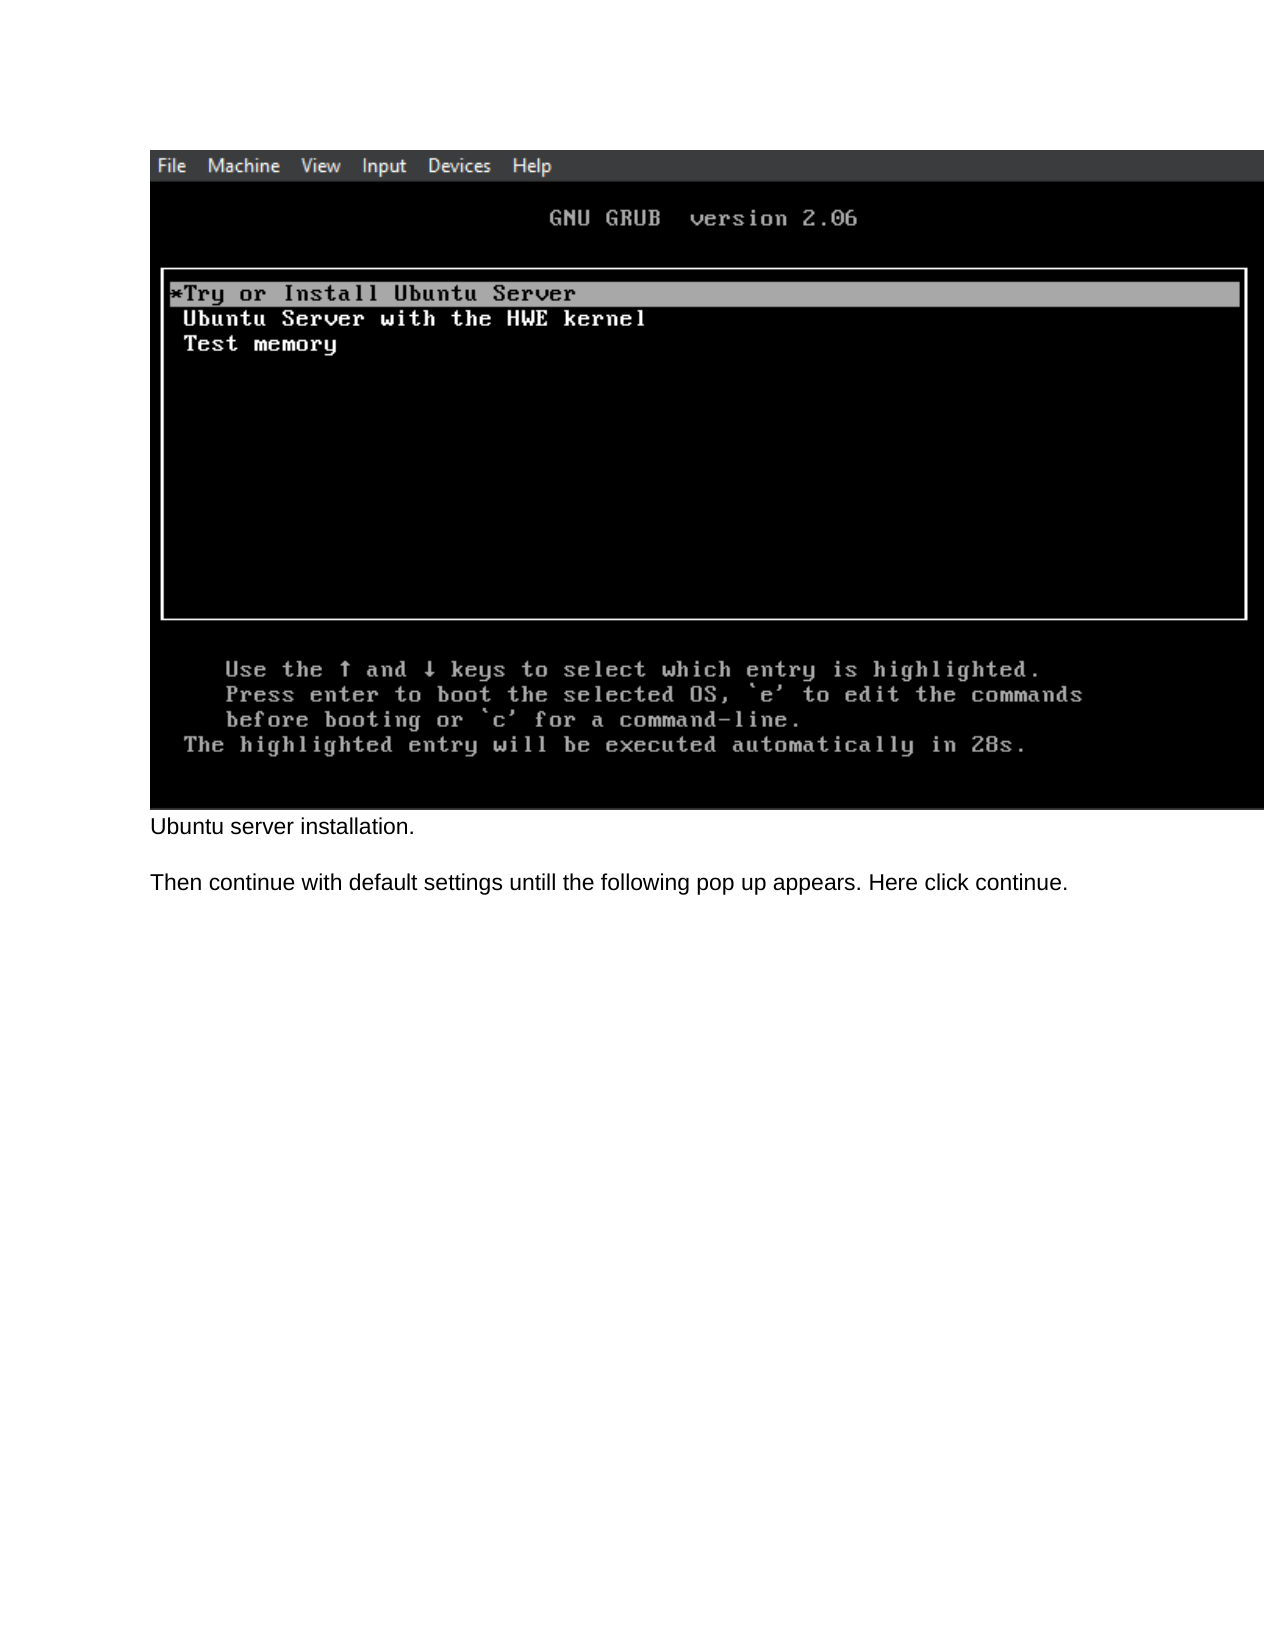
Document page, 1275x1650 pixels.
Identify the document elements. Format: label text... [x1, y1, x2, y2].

text Then continue with default settings untill the following pop up appears. Here click continue. [150, 868, 1125, 895]
picture [150, 150, 1264, 810]
text Ubuntu server installation. [150, 810, 1125, 839]
